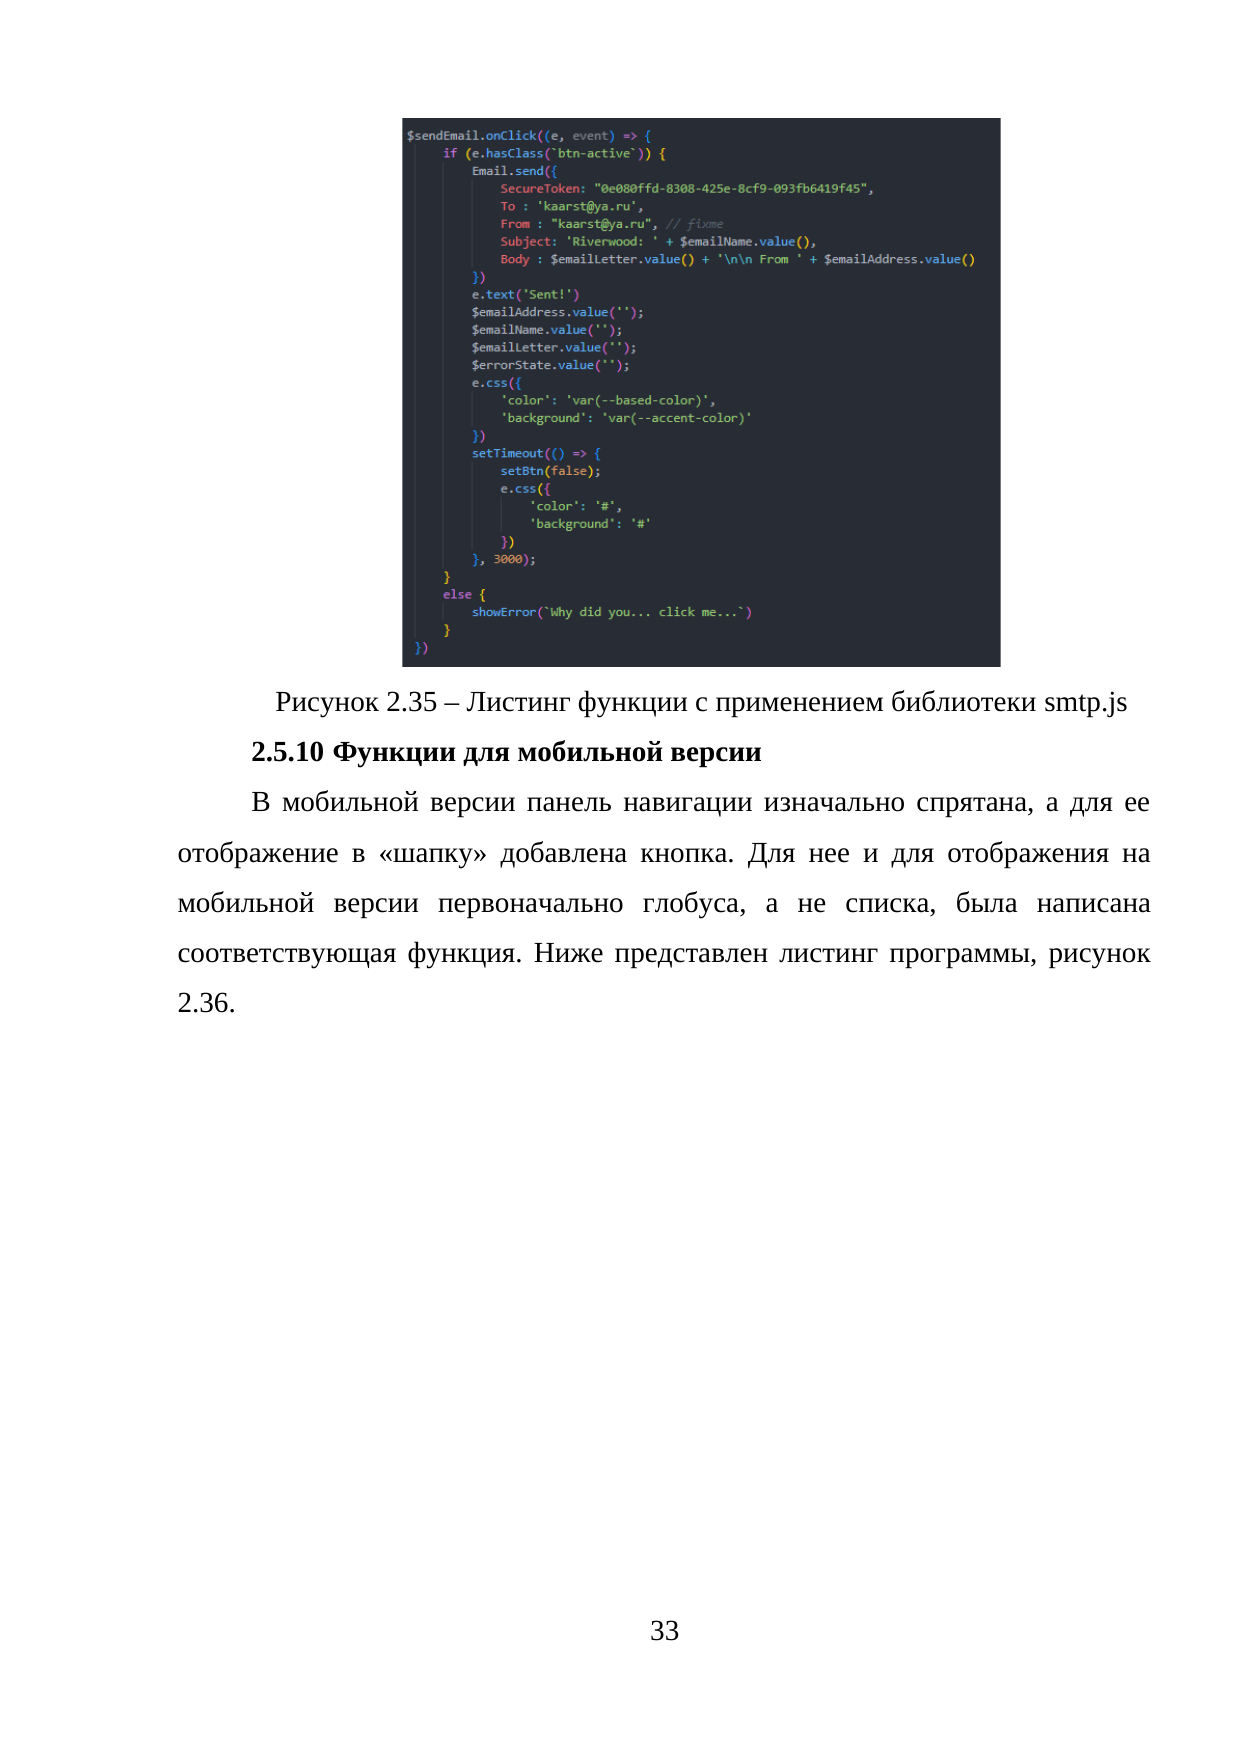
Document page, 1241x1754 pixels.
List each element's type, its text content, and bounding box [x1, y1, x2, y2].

text Рисунок 2.35 – Листинг функции с применением библиотеки smtp.js [177, 684, 1152, 717]
picture [402, 118, 1001, 667]
text В мобильной версии панель навигации изначально спрятана, а для ее отображение в «шапку» добавлена кнопка. Для нее и для отображения на мобильной версии первоначально глобуса, а не списка, была написана соответствующая функция. Ниже представлен листинг программы, рисунок 2.36. [177, 784, 1152, 1019]
subtitle Функции для мобильной версии [177, 734, 1152, 768]
